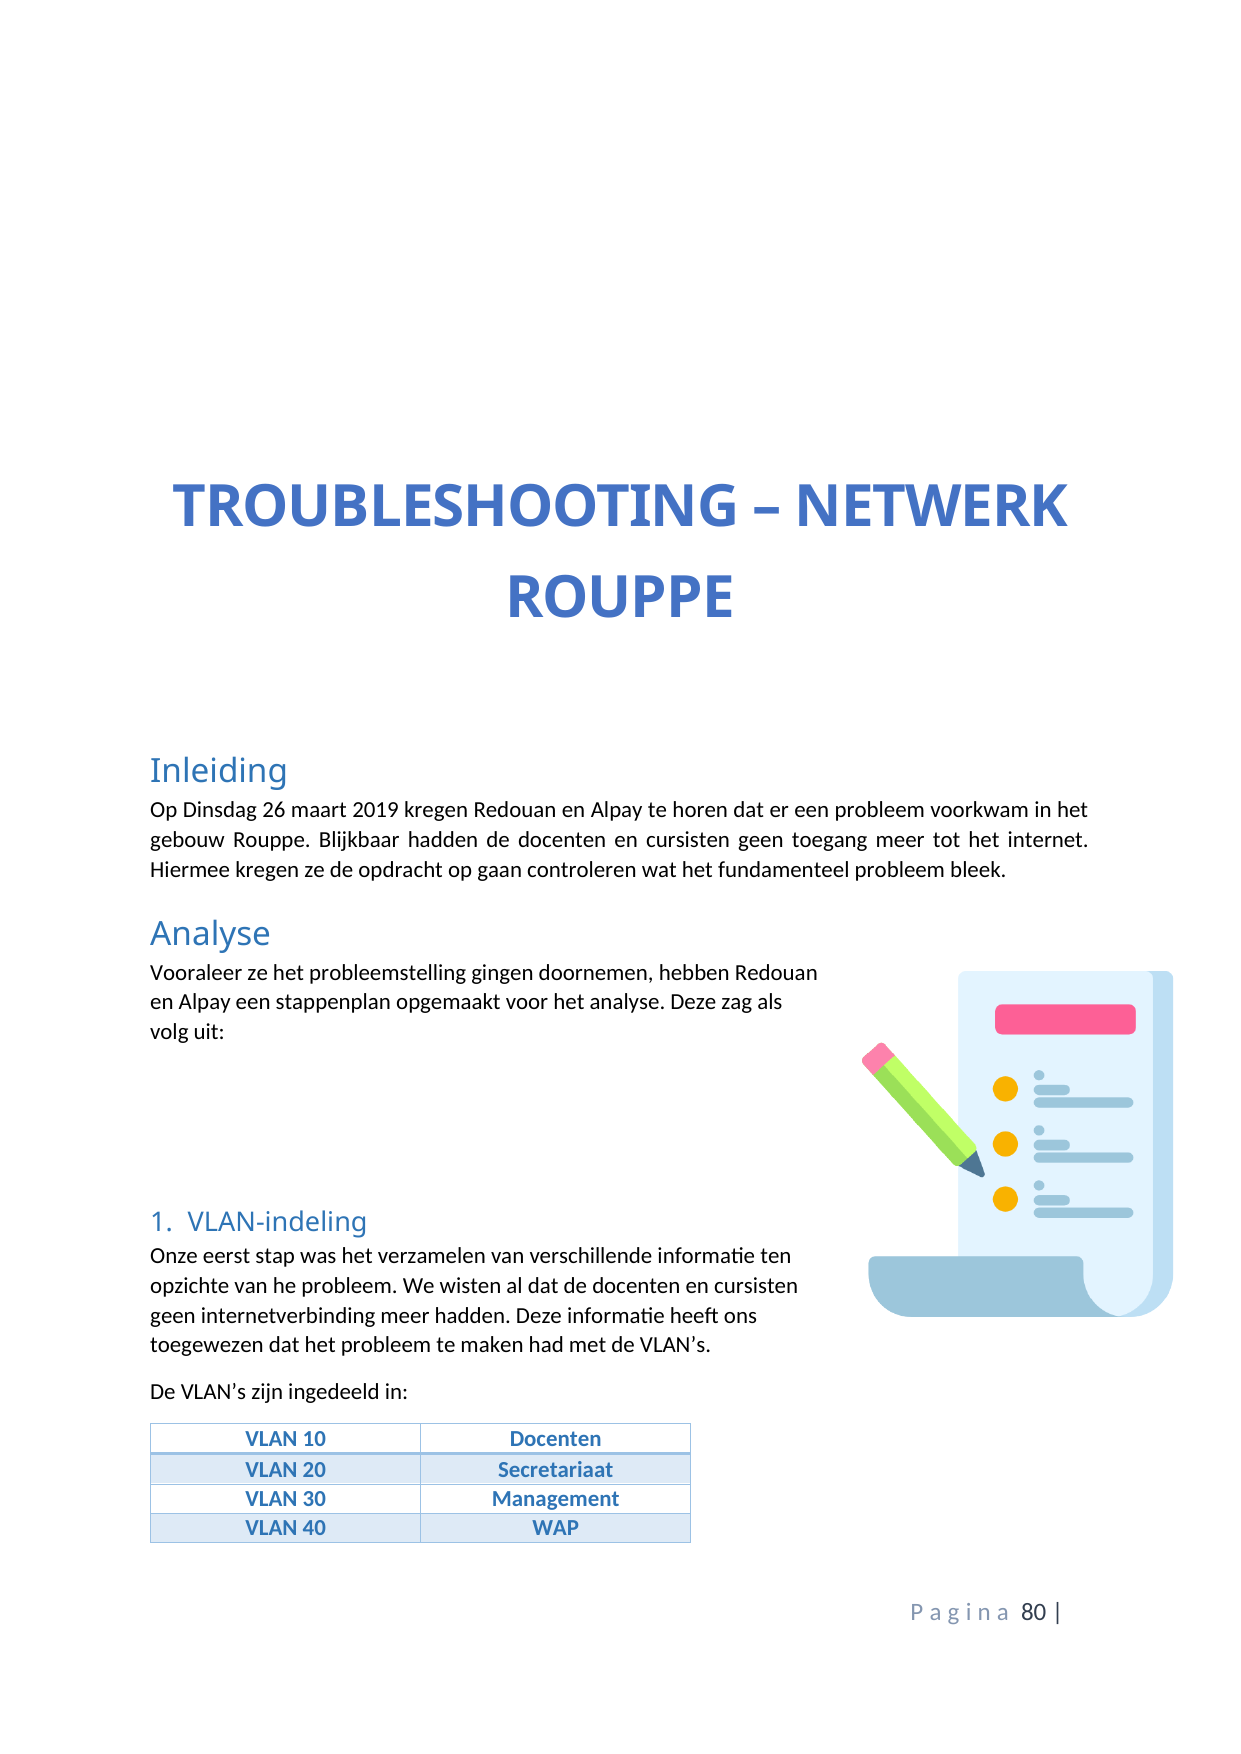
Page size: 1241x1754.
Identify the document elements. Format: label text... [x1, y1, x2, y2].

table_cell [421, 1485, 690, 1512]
title Troubleshooting – Netwerk Rouppe [150, 424, 1090, 634]
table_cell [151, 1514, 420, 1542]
list VLAN-indeling [150, 1202, 844, 1239]
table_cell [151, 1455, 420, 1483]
text Analyse [150, 909, 1090, 955]
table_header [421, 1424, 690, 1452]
text Inleiding [150, 747, 1090, 793]
text Onze eerst stap was het verzamelen van verschillende informatie ten opzichte van he probleem. We wisten al dat de docenten en cursisten geen internetverbinding meer hadden. Deze informatie heeft ons toegewezen dat het probleem te maken had met de VLAN’s. [150, 1241, 1090, 1358]
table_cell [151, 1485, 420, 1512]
picture [844, 971, 1190, 1317]
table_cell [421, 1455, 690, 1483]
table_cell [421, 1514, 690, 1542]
text De VLAN’s zijn ingedeeld in: [150, 1377, 1090, 1405]
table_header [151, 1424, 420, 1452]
text Vooraleer ze het probleemstelling gingen doornemen, hebben Redouan en Alpay een stappenplan opgemaakt voor het analyse. Deze zag als volg uit: [150, 958, 1090, 1045]
text Op Dinsdag 26 maart 2019 kregen Redouan en Alpay te horen dat er een probleem voorkwam in het gebouw Rouppe. Blijkbaar hadden de docenten en cursisten geen toegang meer tot het internet. Hiermee kregen ze de opdracht op gaan controleren wat het fundamenteel probleem bleek. [150, 795, 1090, 883]
